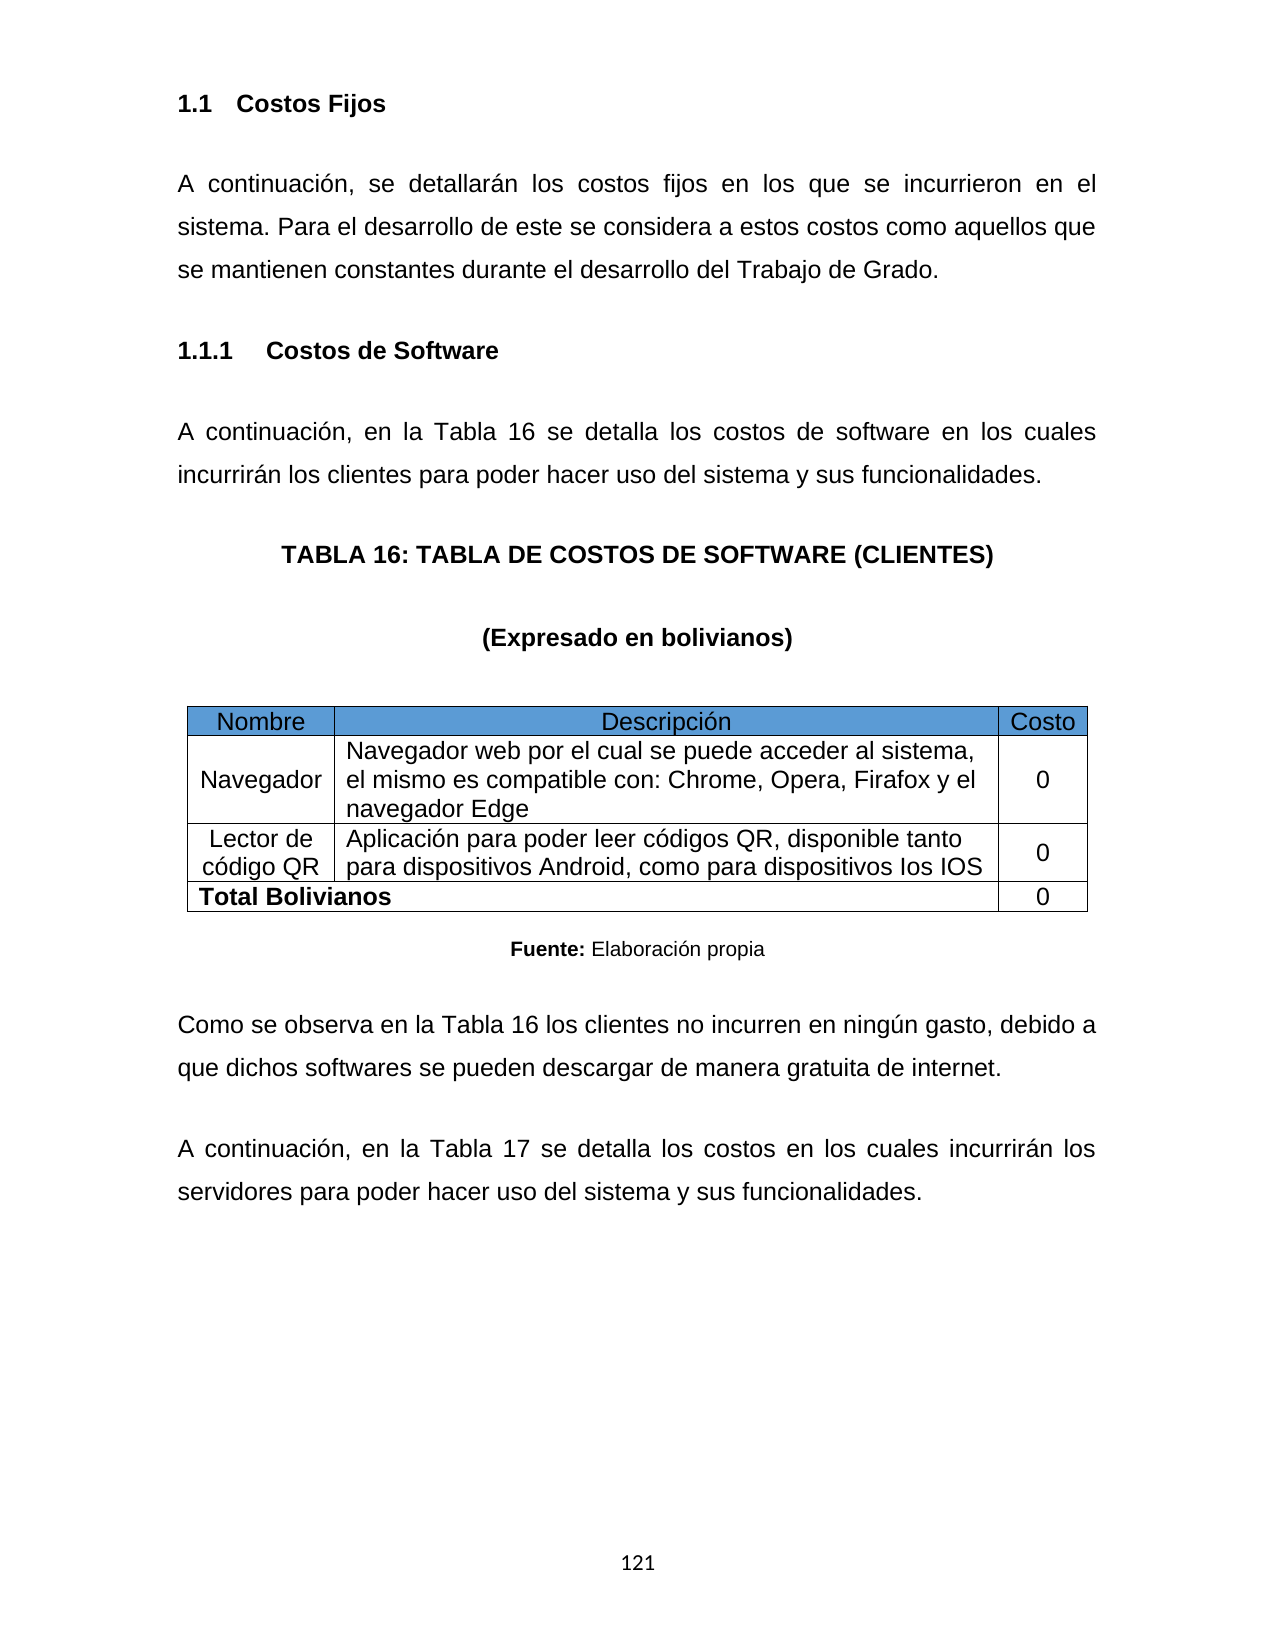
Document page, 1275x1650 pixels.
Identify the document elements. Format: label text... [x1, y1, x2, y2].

text Como se observa en la Tabla 16 los clientes no incurren en ningún gasto, debido a que dichos softwares se pueden descargar de manera gratuita de internet. [177, 1010, 1098, 1082]
table_cell 0 [999, 824, 1087, 881]
text TABLA 16: TABLA DE COSTOS DE SOFTWARE (CLIENTES) [177, 541, 1098, 569]
table_cell 0 [999, 882, 1087, 911]
table_cell Aplicación para poder leer códigos QR, disponible tanto para dispositivos Android, como para dispositivos Ios IOS [335, 824, 998, 881]
table_cell Navegador [188, 736, 334, 823]
table_header Descripción [335, 707, 998, 735]
table_cell 0 [999, 736, 1087, 823]
table_cell Lector de código QR [188, 824, 334, 881]
table_cell Total Bolivianos [188, 882, 998, 911]
table_header Nombre [188, 707, 334, 735]
table_cell Navegador web por el cual se puede acceder al sistema, el mismo es compatible con: Chrome, Opera, Firafox y el navegador Edge [335, 736, 998, 823]
text Fuente: Elaboración propia [177, 937, 1098, 961]
table_header Costo [999, 707, 1087, 735]
text A continuación, se detallarán los costos fijos en los que se incurrieron en el sistema. Para el desarrollo de este se considera a estos costos como aquellos que se mantienen constantes durante el desarrollo del Trabajo de Grado. [177, 169, 1098, 284]
list Costos Fijos [177, 89, 1098, 117]
text A continuación, en la Tabla 17 se detalla los costos en los cuales incurrirán los servidores para poder hacer uso del sistema y sus funcionalidades. [177, 1134, 1098, 1206]
list Costos de Software [177, 336, 1098, 365]
text (Expresado en bolivianos) [177, 623, 1098, 652]
text A continuación, en la Tabla 16 se detalla los costos de software en los cuales incurrirán los clientes para poder hacer uso del sistema y sus funcionalidades. [177, 417, 1098, 489]
